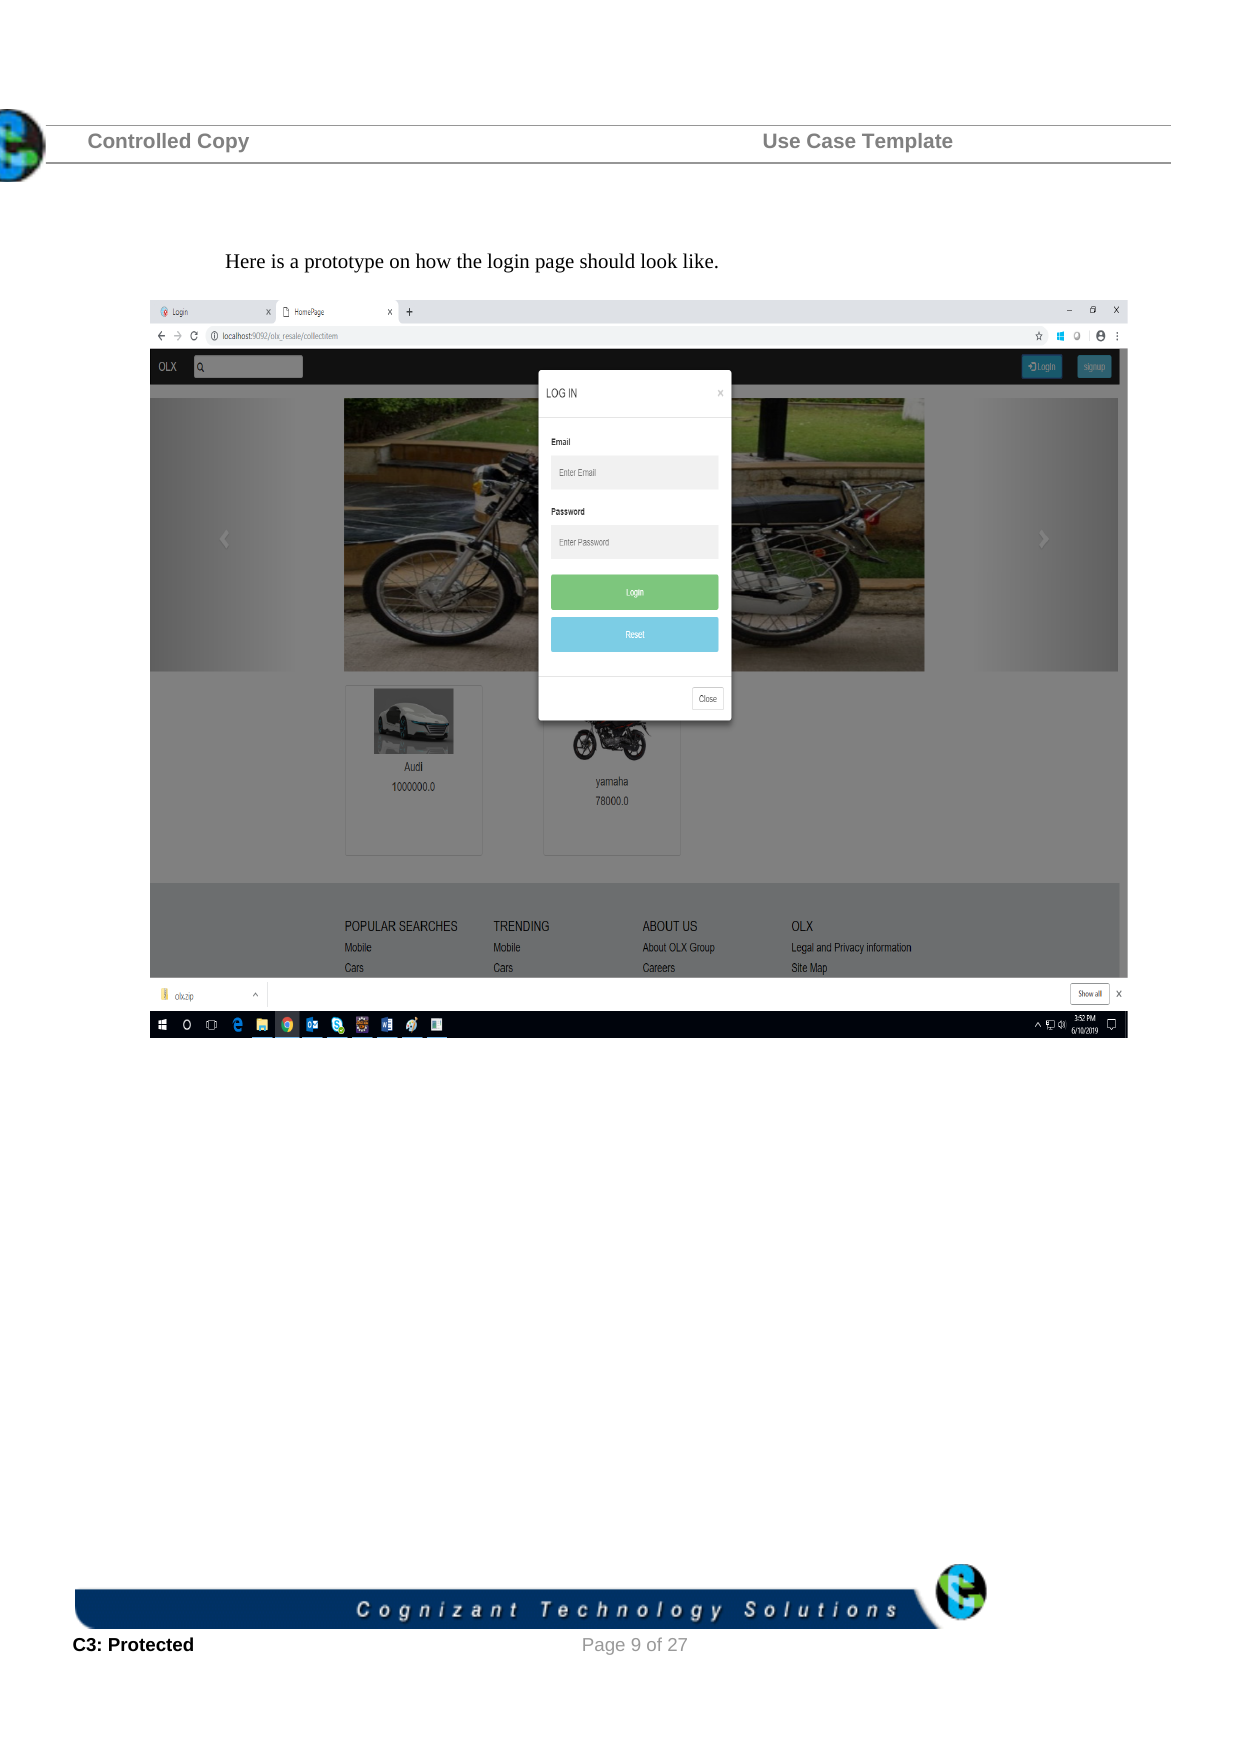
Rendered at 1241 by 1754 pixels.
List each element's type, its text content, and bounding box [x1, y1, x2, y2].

text Here is a prototype on how the login page should look like. [225, 249, 1153, 273]
picture [75, 1564, 1030, 1629]
picture [0, 109, 46, 182]
picture [150, 300, 1128, 1038]
